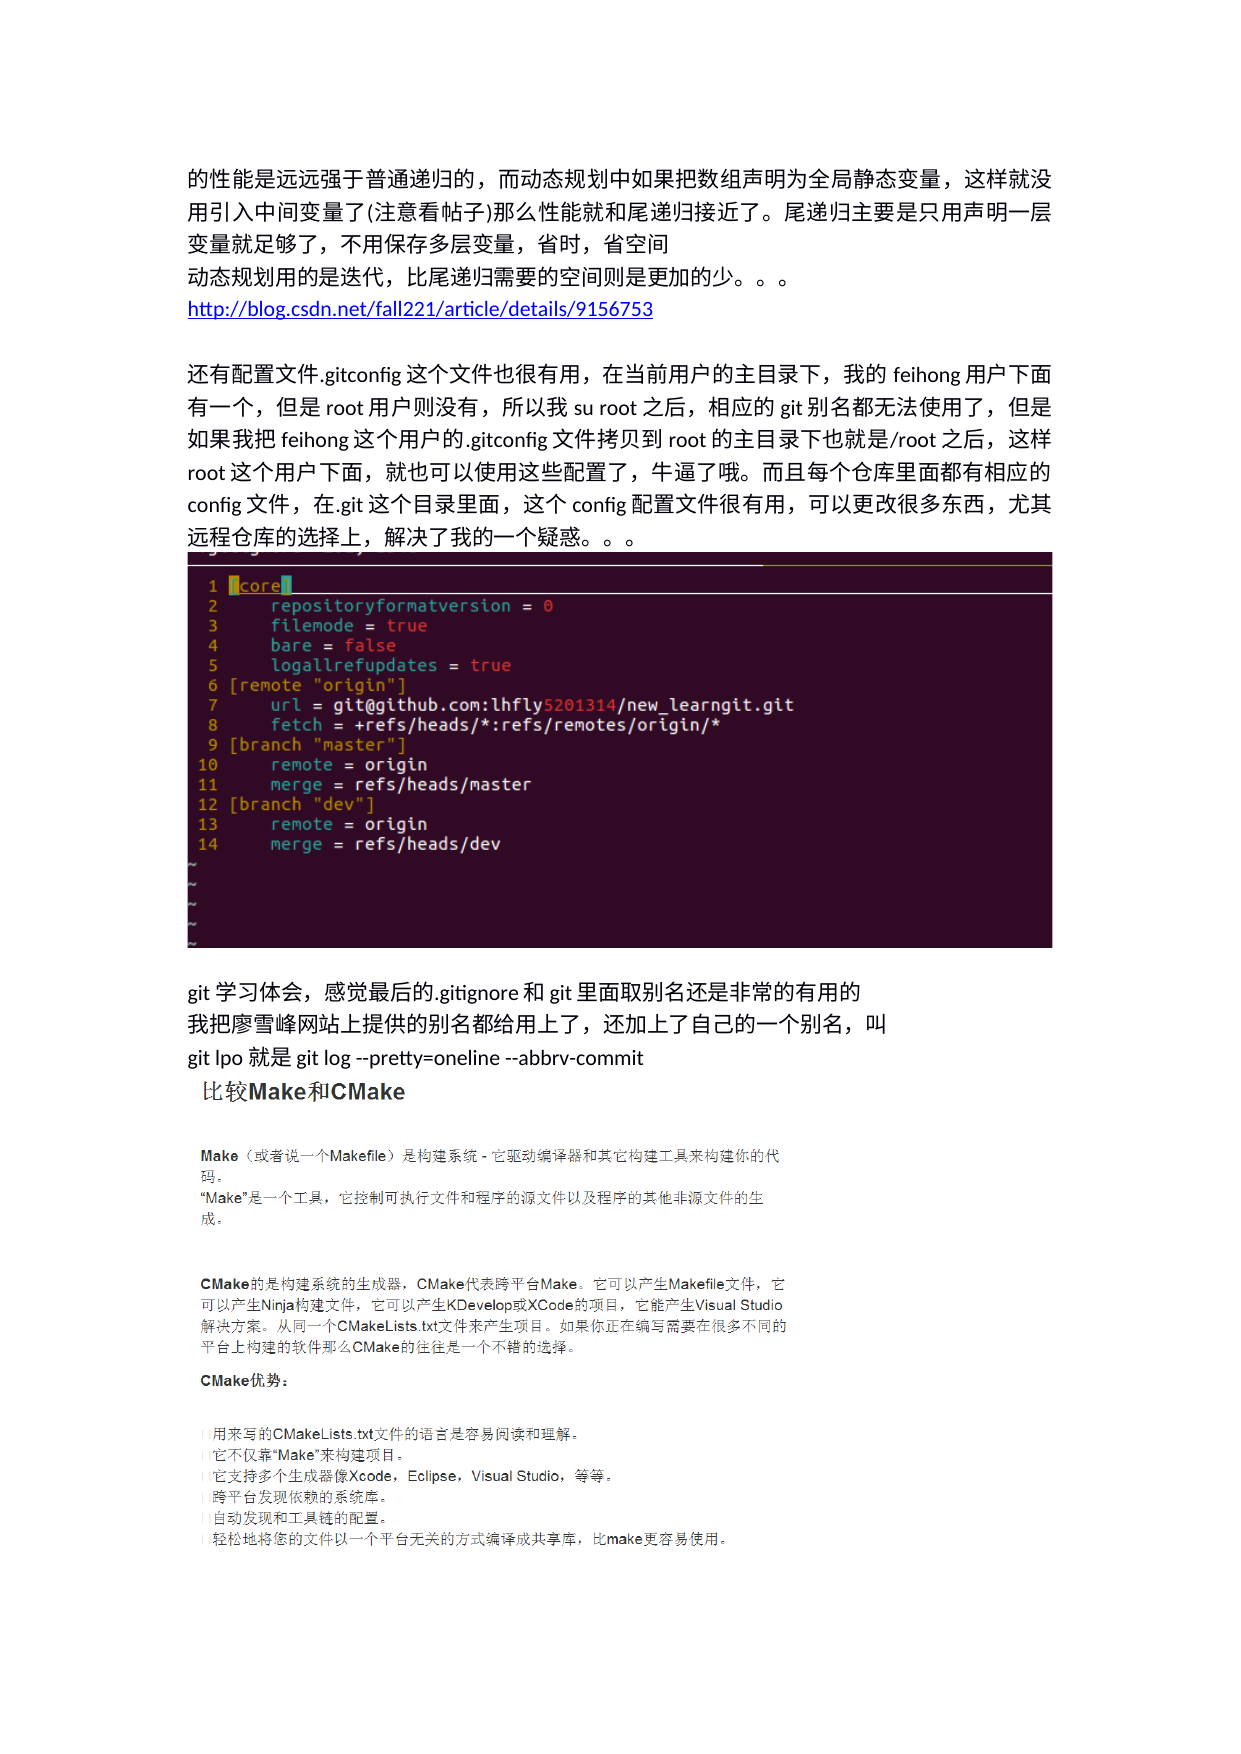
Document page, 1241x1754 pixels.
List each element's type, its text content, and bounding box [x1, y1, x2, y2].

picture [187, 552, 1053, 948]
text git lpo 就是git log --pretty=oneline --abbrv-commit [187, 1039, 1053, 1072]
text 我把廖雪峰网站上提供的别名都给用上了，还加上了自己的一个别名，叫 [187, 1007, 1053, 1039]
picture [187, 1072, 796, 1562]
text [187, 162, 1053, 259]
text 动态规划用的是迭代，比尾递归需要的空间则是更加的少。。。 [187, 259, 1053, 292]
text git 学习体会，感觉最后的.gitignore和git里面取别名还是非常的有用的 [187, 974, 1053, 1007]
text http://blog.csdn.net/fall221/article/details/9156753 [187, 292, 1053, 324]
text 还有配置文件.gitconfig这个文件也很有用，在当前用户的主目录下，我的feihong用户下面有一个，但是root用户则没有，所以我su root之后，相应的git别名都无法使用了，但是如果我把feihong这个用户的.gitconfig文件拷贝到root的主目录下也就是/root之后，这样root这个用户下面，就也可以使用这些配置了，牛逼了哦。而且每个仓库里面都有相应的config文件，在.git这个目录里面，这个config配置文件很有用，可以更改很多东西，尤其远程仓库的选择上，解决了我的一个疑惑。。。 [187, 357, 1053, 552]
